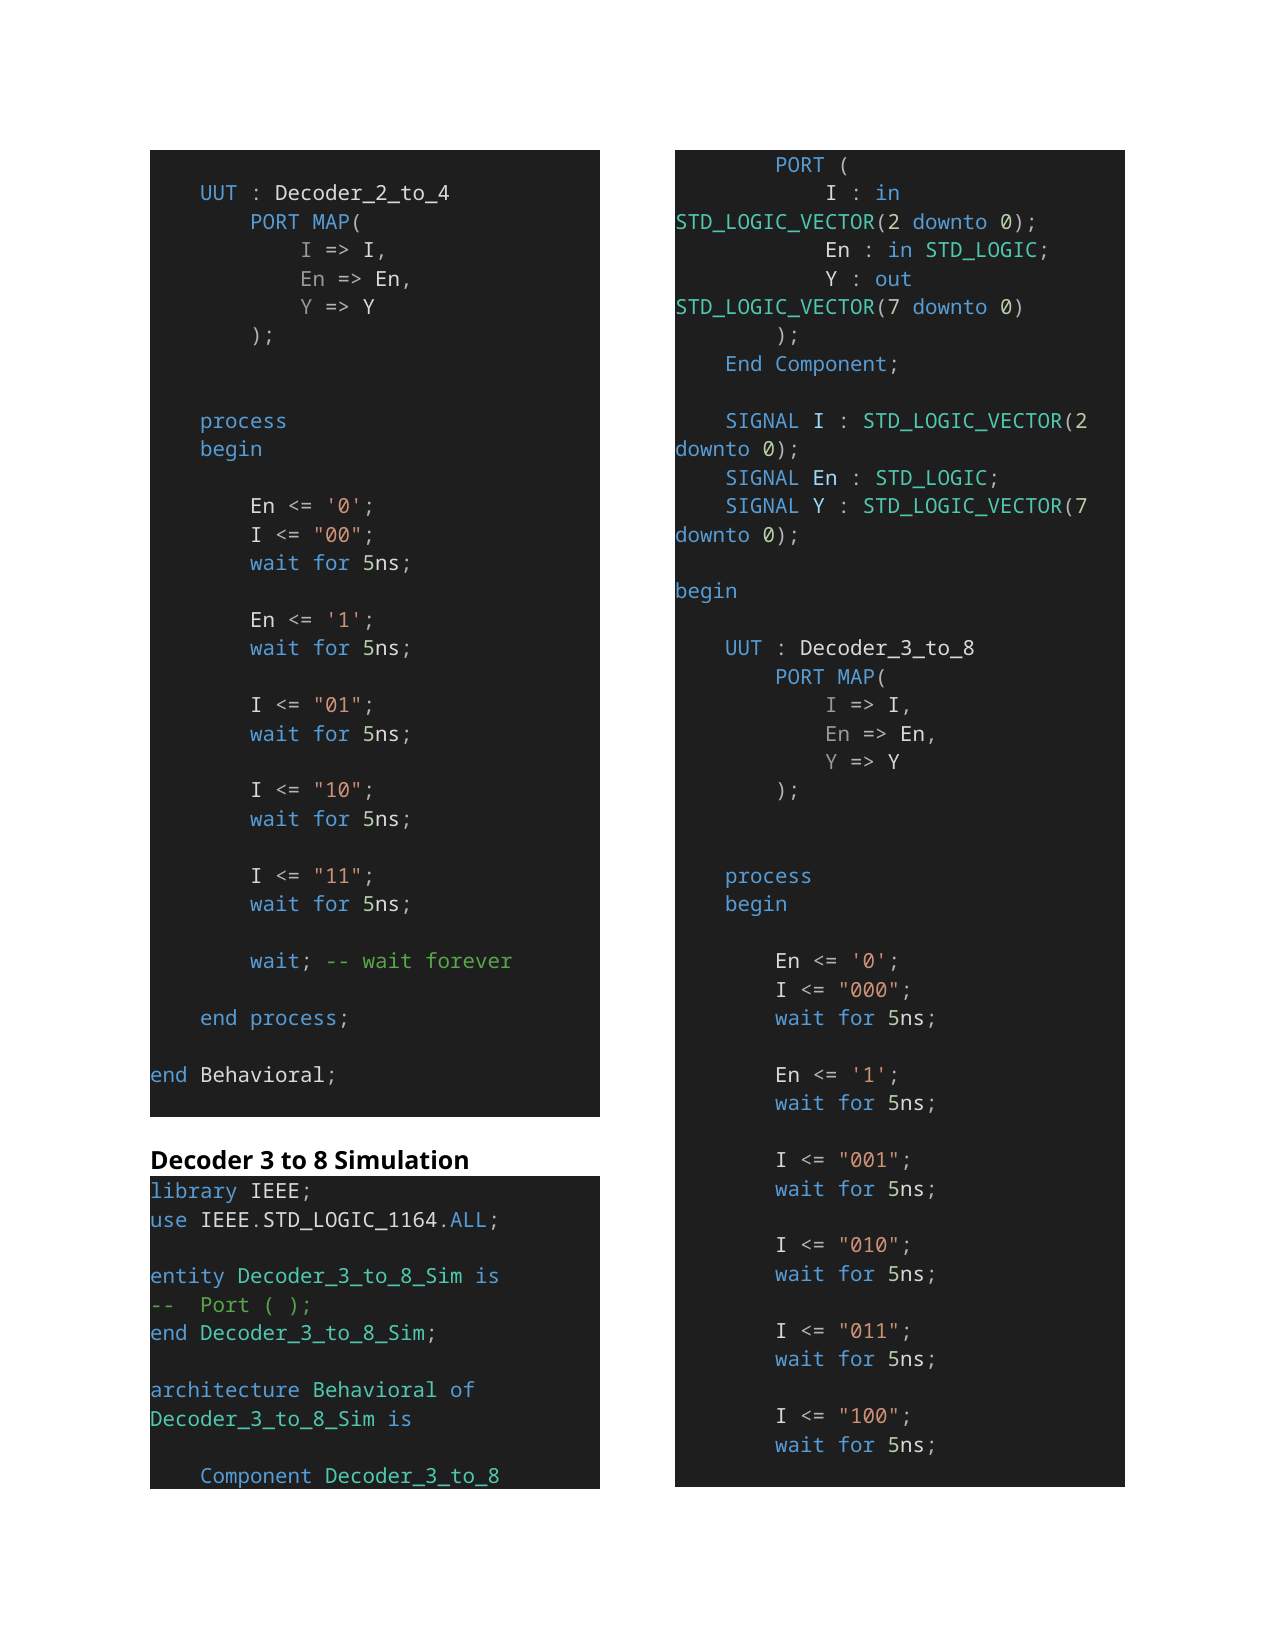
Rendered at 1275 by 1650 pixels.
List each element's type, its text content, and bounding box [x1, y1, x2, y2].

text Y => Y [150, 292, 600, 321]
text I <= "011"; [675, 1316, 1125, 1344]
text use IEEE.STD_LOGIC_1164.ALL; [150, 1205, 600, 1233]
text Component Decoder_3_to_8 [150, 1461, 600, 1489]
text En : in STD_LOGIC; [675, 235, 1125, 264]
text PORT MAP( [675, 662, 1125, 690]
text wait for 5ns; [150, 804, 600, 832]
text I <= "00"; [150, 520, 600, 548]
text library IEEE; [150, 1176, 600, 1205]
text wait for 5ns; [150, 548, 600, 577]
text process [150, 406, 600, 434]
text En <= '1'; [675, 1060, 1125, 1088]
text -- Port ( ); [150, 1290, 600, 1318]
text I <= "010"; [675, 1231, 1125, 1259]
text SIGNAL Y : STD_LOGIC_VECTOR(7 downto 0); [675, 491, 1125, 548]
text I => I, [675, 690, 1125, 719]
text wait; -- wait forever [150, 946, 600, 975]
text wait for 5ns; [675, 1259, 1125, 1287]
text wait for 5ns; [675, 1088, 1125, 1117]
text SIGNAL En : STD_LOGIC; [675, 463, 1125, 491]
text En => En, [675, 719, 1125, 747]
text UUT : Decoder_2_to_4 [150, 178, 600, 207]
text ); [675, 321, 1125, 349]
text Y => Y [675, 747, 1125, 776]
text wait for 5ns; [675, 1344, 1125, 1373]
text PORT MAP( [150, 207, 600, 235]
text En <= '0'; [675, 946, 1125, 975]
text begin [675, 889, 1125, 918]
text I <= "001"; [675, 1145, 1125, 1174]
text I <= "000"; [675, 975, 1125, 1003]
text I => I, [150, 235, 600, 264]
text ); [675, 776, 1125, 804]
text wait for 5ns; [675, 1174, 1125, 1202]
text end process; [150, 1003, 600, 1032]
text End Component; [675, 349, 1125, 377]
text SIGNAL I : STD_LOGIC_VECTOR(2 downto 0); [675, 406, 1125, 463]
text I <= "10"; [150, 776, 600, 804]
text Decoder 3 to 8 Simulation [150, 1142, 600, 1176]
text process [675, 861, 1125, 889]
text wait for 5ns; [150, 889, 600, 918]
text PORT ( [675, 150, 1125, 178]
text begin [150, 434, 600, 463]
text En <= '1'; [150, 605, 600, 633]
text I <= "01"; [150, 690, 600, 719]
text UUT : Decoder_3_to_8 [675, 633, 1125, 662]
text entity Decoder_3_to_8_Sim is [150, 1262, 600, 1290]
text architecture Behavioral of Decoder_3_to_8_Sim is [150, 1375, 600, 1432]
text wait for 5ns; [150, 719, 600, 747]
text begin [675, 577, 1125, 605]
text end Behavioral; [150, 1060, 600, 1088]
text En => En, [150, 264, 600, 292]
text I : in STD_LOGIC_VECTOR(2 downto 0); [675, 178, 1125, 235]
text end Decoder_3_to_8_Sim; [150, 1318, 600, 1347]
text ); [150, 321, 600, 349]
text Y : out STD_LOGIC_VECTOR(7 downto 0) [675, 264, 1125, 321]
text I <= "100"; [675, 1401, 1125, 1430]
text I <= "11"; [150, 861, 600, 889]
text En <= '0'; [150, 491, 600, 520]
text wait for 5ns; [675, 1430, 1125, 1458]
text wait for 5ns; [150, 633, 600, 662]
text wait for 5ns; [675, 1003, 1125, 1032]
